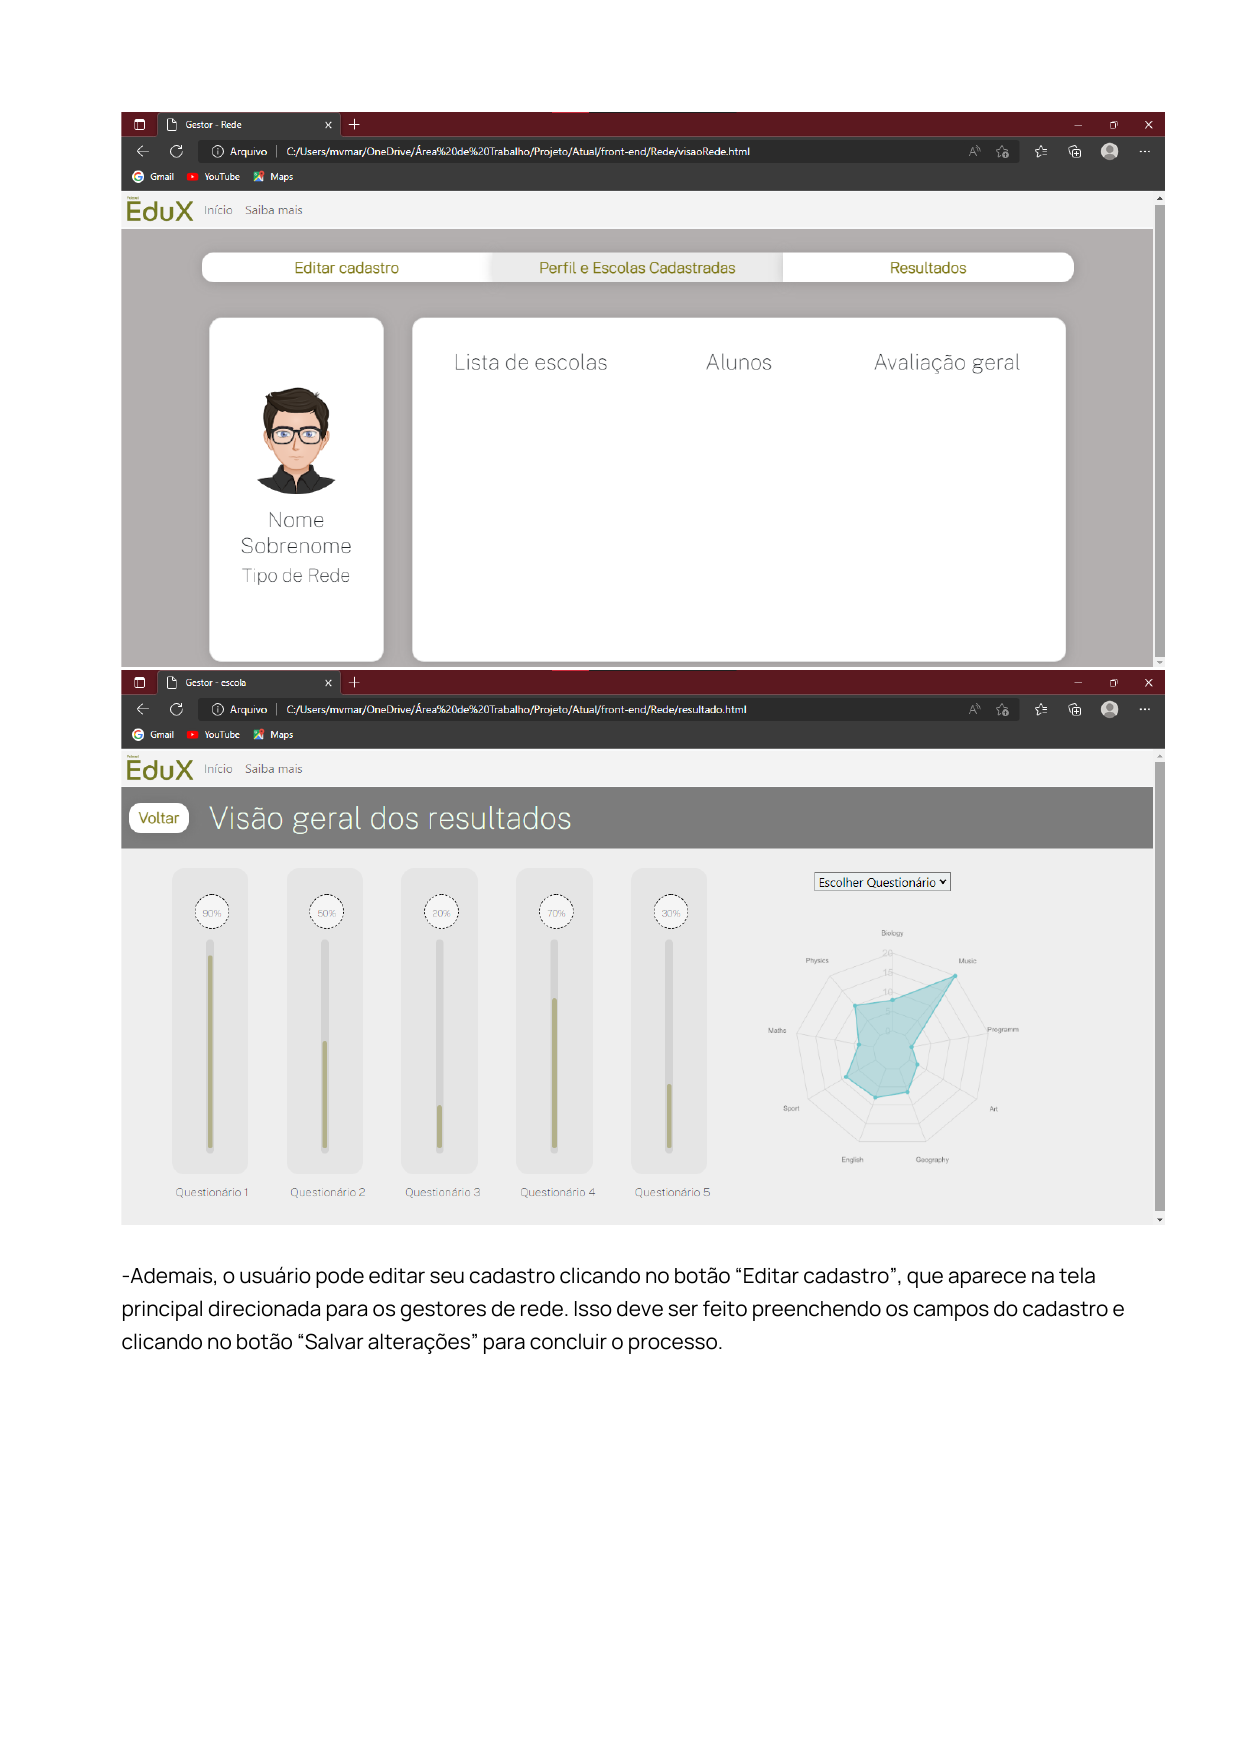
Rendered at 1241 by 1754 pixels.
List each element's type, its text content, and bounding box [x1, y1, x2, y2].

picture [121, 670, 1165, 1225]
text -Ademais, o usuário pode editar seu cadastro clicando no botão “Editar cadastro”, que aparece na tela principal direcionada para os gestores de rede. Isso deve ser feito preenchendo os campos do cadastro e clicando no botão “Salvar alterações” para concluir o processo. [121, 1262, 1165, 1355]
picture [121, 112, 1165, 667]
